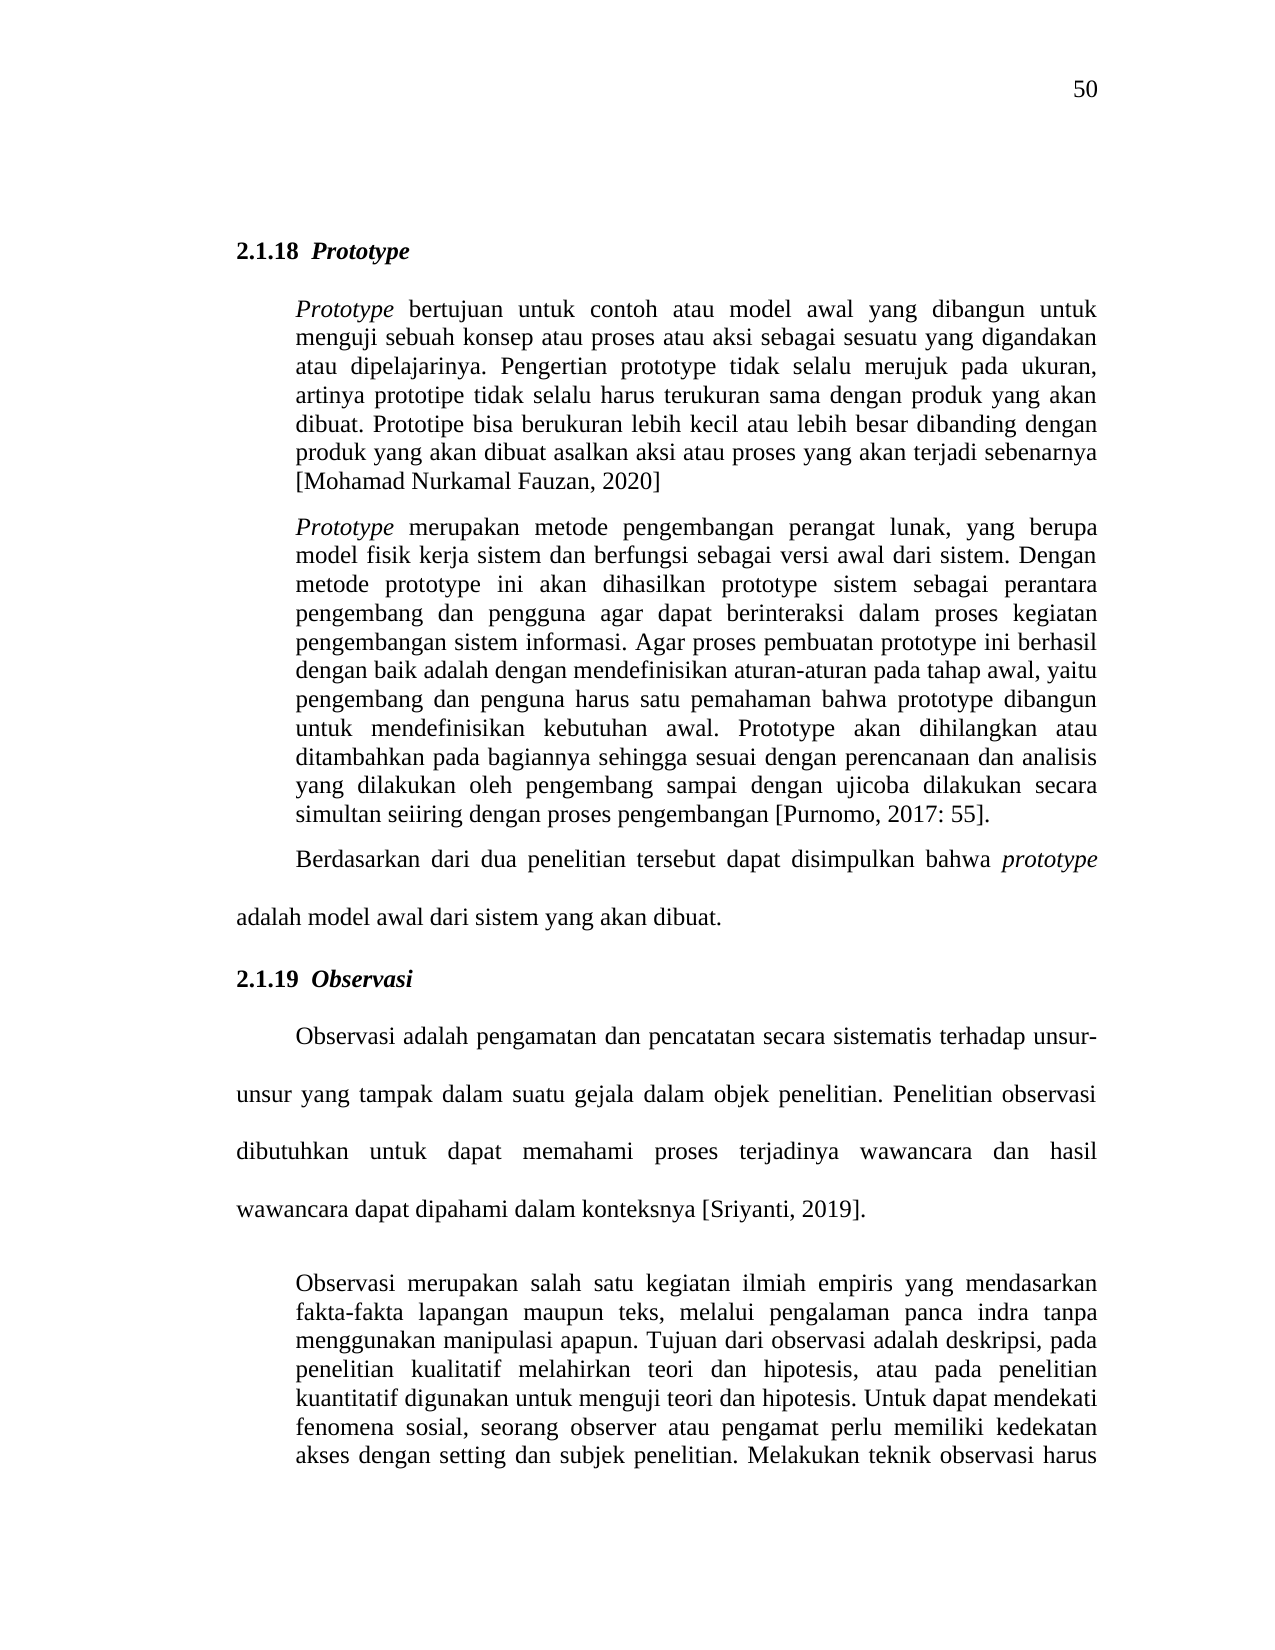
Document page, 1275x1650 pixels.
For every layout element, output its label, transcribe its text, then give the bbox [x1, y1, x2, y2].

text Prototype merupakan metode pengembangan perangat lunak, yang berupa model fisik kerja sistem dan berfungsi sebagai versi awal dari sistem. Dengan metode prototype ini akan dihasilkan prototype sistem sebagai perantara pengembang dan pengguna agar dapat berinteraksi dalam proses kegiatan pengembangan sistem informasi. Agar proses pembuatan prototype ini berhasil dengan baik adalah dengan mendefinisikan aturan-aturan pada tahap awal, yaitu pengembang dan penguna harus satu pemahaman bahwa prototype dibangun untuk mendefinisikan kebutuhan awal. Prototype akan dihilangkan atau ditambahkan pada bagiannya sehingga sesuai dengan perencanaan dan analisis yang dilakukan oleh pengembang sampai dengan ujicoba dilakukan secara simultan seiiring dengan proses pengembangan [Purnomo, 2017: 55]. [295, 512, 1098, 828]
text Observasi adalah pengamatan dan pencatatan secara sistematis terhadap unsur-unsur yang tampak dalam suatu gejala dalam objek penelitian. Penelitian observasi dibutuhkan untuk dapat memahami proses terjadinya wawancara dan hasil wawancara dapat dipahami dalam konteksnya [Sriyanti, 2019]. [236, 1021, 1098, 1222]
text Berdasarkan dari dua penelitian tersebut dapat disimpulkan bahwa prototype adalah model awal dari sistem yang akan dibuat. [236, 844, 1098, 931]
text Prototype [236, 236, 1098, 265]
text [295, 1268, 1098, 1469]
text Prototype bertujuan untuk contoh atau model awal yang dibangun untuk menguji sebuah konsep atau proses atau aksi sebagai sesuatu yang digandakan atau dipelajarinya. Pengertian prototype tidak selalu merujuk pada ukuran, artinya prototipe tidak selalu harus terukuran sama dengan produk yang akan dibuat. Prototipe bisa berukuran lebih kecil atau lebih besar dibanding dengan produk yang akan dibuat asalkan aksi atau proses yang akan terjadi sebenarnya [Mohamad Nurkamal Fauzan, 2020] [295, 294, 1098, 495]
text Observasi [236, 964, 1098, 992]
